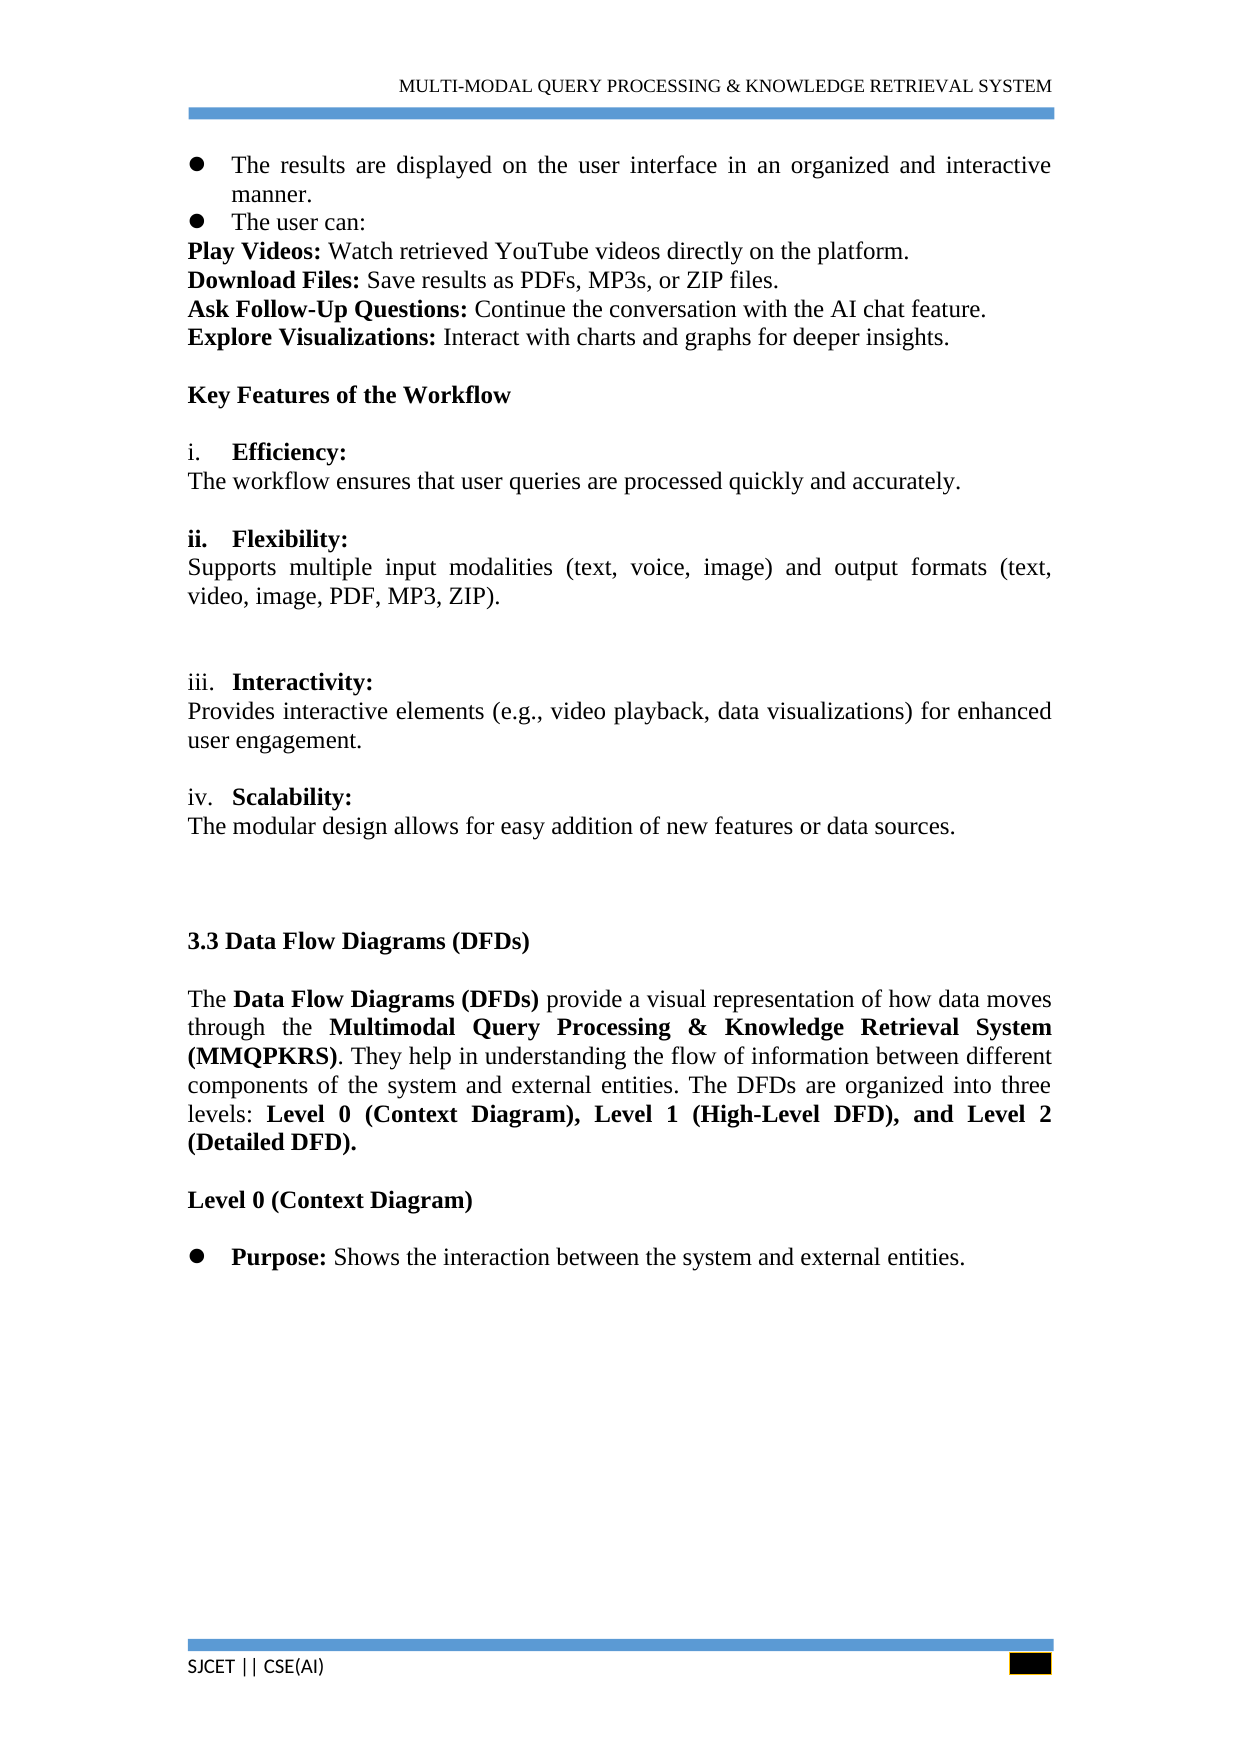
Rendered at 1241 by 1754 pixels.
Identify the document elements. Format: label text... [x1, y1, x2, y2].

list Download Files: Save results as PDFs, MP3s, or ZIP files. [187, 265, 1053, 294]
list Flexibility: [187, 524, 1053, 552]
list The user can: [187, 207, 1053, 236]
list 3.3 Data Flow Diagrams (DFDs) [187, 926, 1053, 955]
list Purpose: Shows the interaction between the system and external entities. [187, 1242, 1053, 1271]
list Level 0 (Context Diagram) [187, 1185, 1053, 1214]
list Supports multiple input modalities (text, voice, image) and output formats (text, video, image, PDF, MP3, ZIP). [187, 552, 1053, 610]
list Explore Visualizations: Interact with charts and graphs for deeper insights. [187, 322, 1053, 351]
list Provides interactive elements (e.g., video playback, data visualizations) for enhanced user engagement. [187, 696, 1053, 754]
list Play Videos: Watch retrieved YouTube videos directly on the platform. [187, 236, 1053, 265]
list The results are displayed on the user interface in an organized and interactive manner. [187, 150, 1053, 207]
list Efficiency: [187, 437, 1053, 466]
list Interactivity: [187, 667, 1053, 696]
list Key Features of the Workflow [187, 380, 1053, 409]
list The modular design allows for easy addition of new features or data sources. [187, 811, 1053, 840]
list Ask Follow-Up Questions: Continue the conversation with the AI chat feature. [187, 294, 1053, 322]
list Scalability: [187, 782, 1053, 811]
list The Data Flow Diagrams (DFDs) provide a visual representation of how data moves through the Multimodal Query Processing & Knowledge Retrieval System (MMQPKRS). They help in understanding the flow of information between different components of the system and external entities. The DFDs are organized into three levels: Level 0 (Context Diagram), Level 1 (High-Level DFD), and Level 2 (Detailed DFD). [187, 984, 1053, 1156]
list The workflow ensures that user queries are processed quickly and accurately. [187, 466, 1053, 495]
